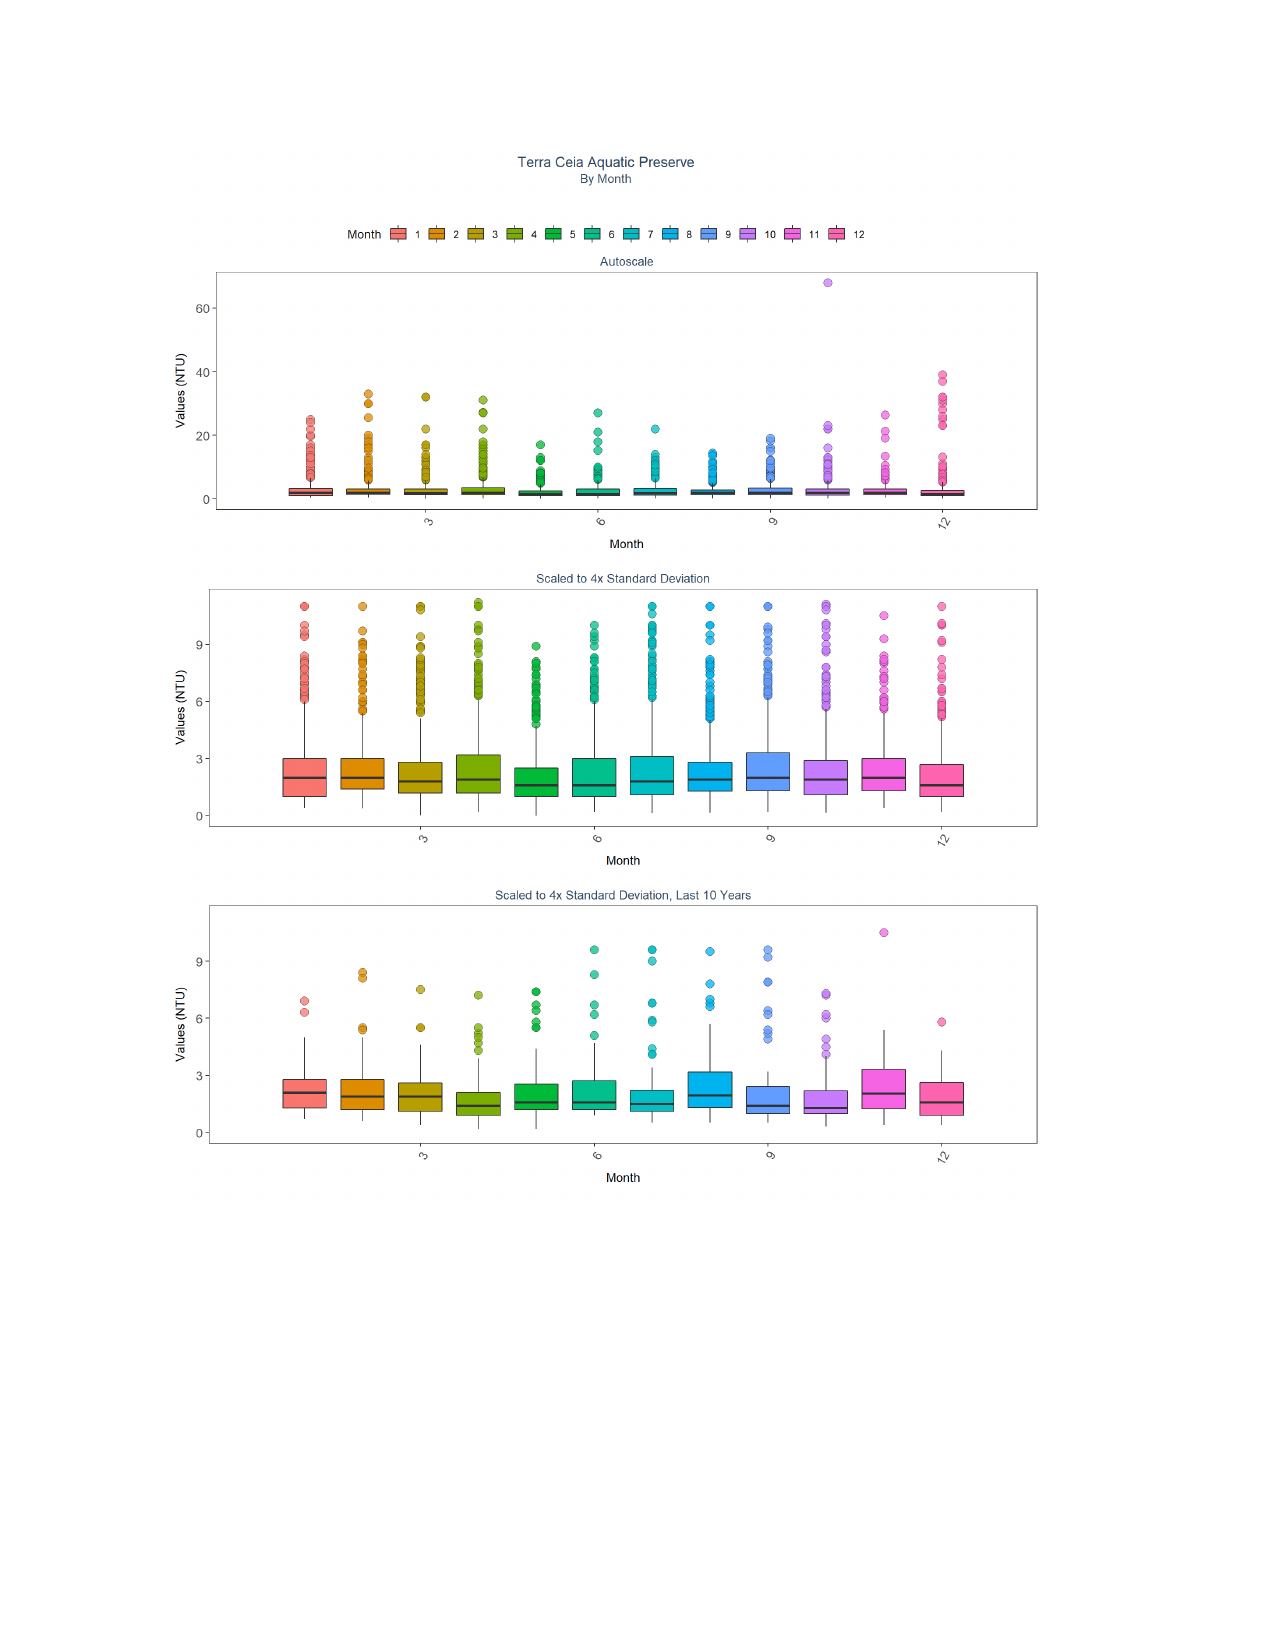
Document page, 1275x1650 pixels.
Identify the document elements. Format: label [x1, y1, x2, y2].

picture [168, 150, 1044, 1200]
